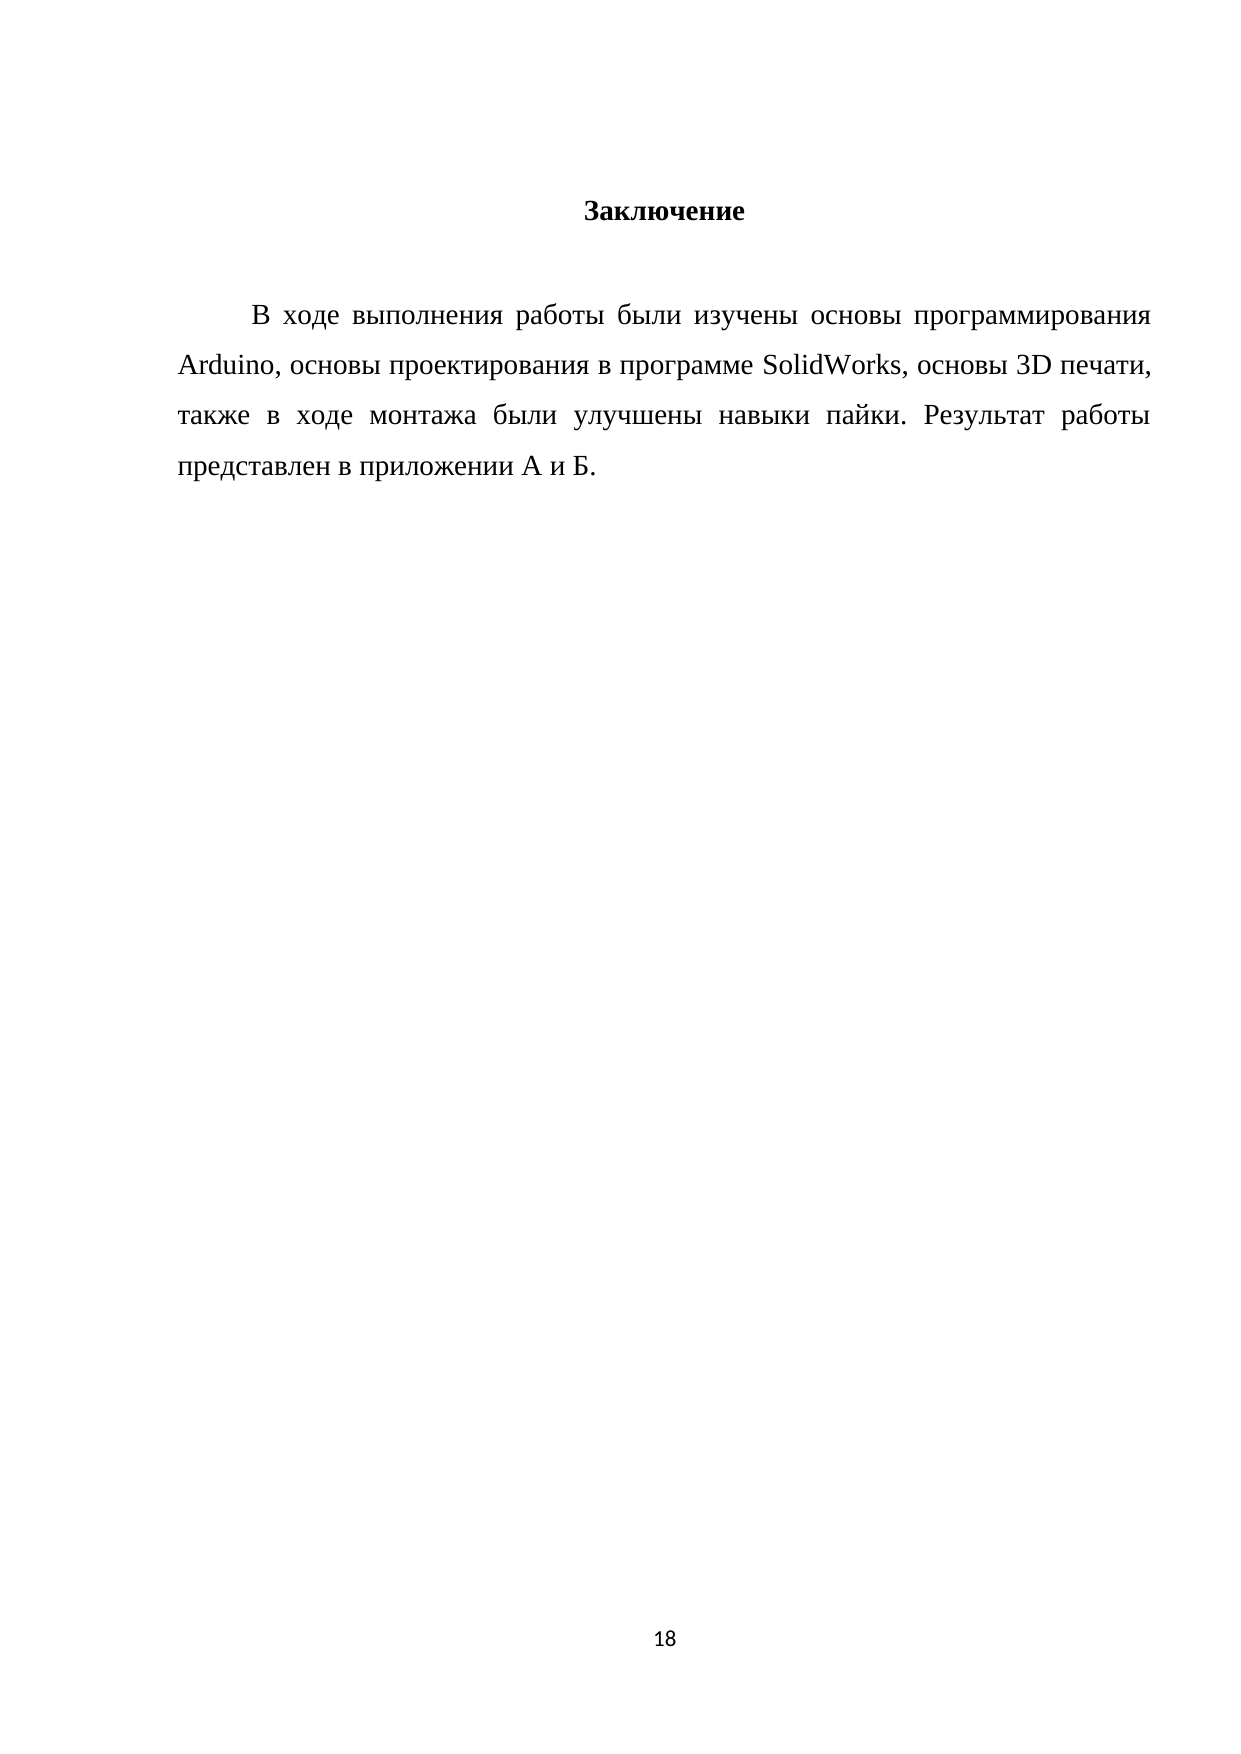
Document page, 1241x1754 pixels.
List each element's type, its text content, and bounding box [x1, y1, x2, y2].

subtitle Заключение [177, 193, 1152, 227]
text В ходе выполнения работы были изучены основы программирования Arduino, основы проектирования в программе SolidWorks, основы 3D печати, также в ходе монтажа были улучшены навыки пайки. Результат работы представлен в приложении A и Б. [177, 297, 1152, 481]
